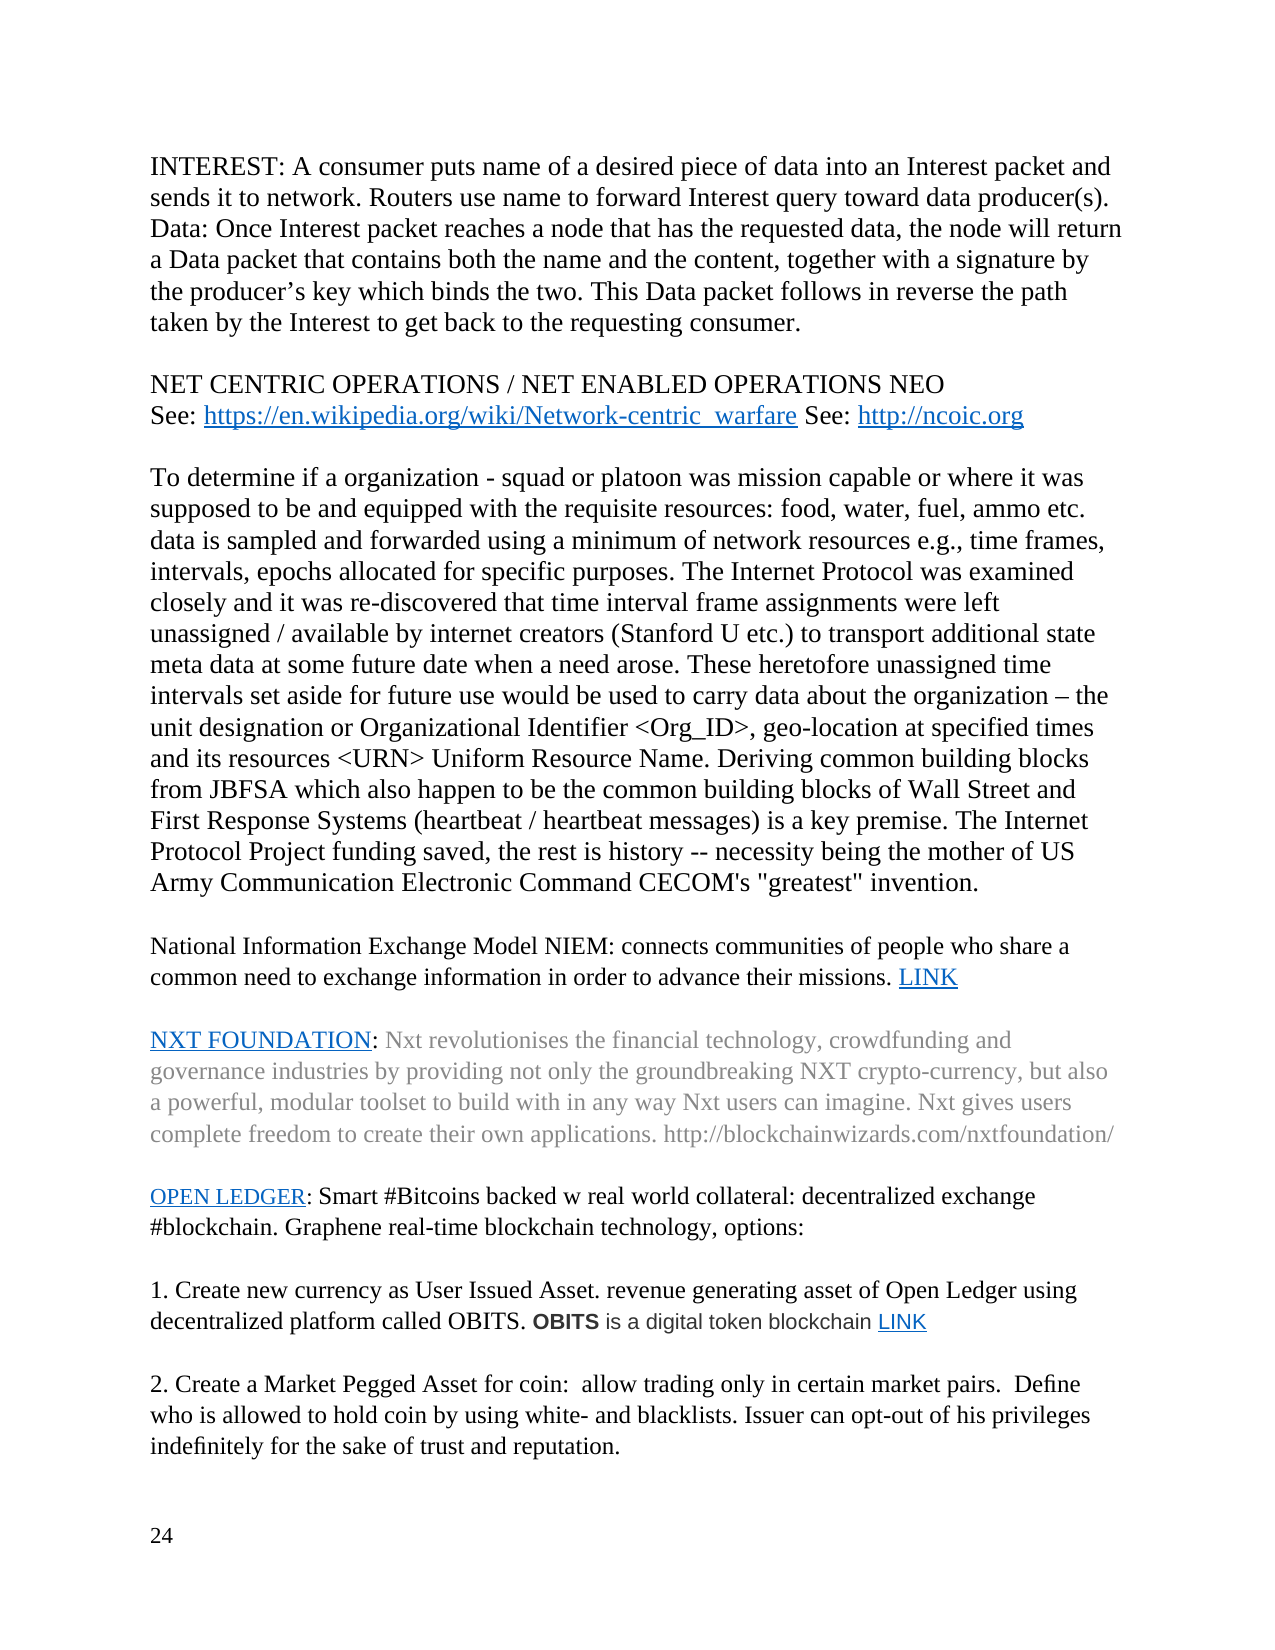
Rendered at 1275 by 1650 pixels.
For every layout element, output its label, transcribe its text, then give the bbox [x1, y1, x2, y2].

text OPEN LEDGER: Smart #Bitcoins backed w real world collateral: decentralized exchange #blockchain. Graphene real-time blockchain technology, options: [150, 1179, 1125, 1241]
text 2. Create a Market Pegged Asset for coin: allow trading only in certain market pairs. Deﬁne who is allowed to hold coin by using white- and blacklists. Issuer can opt-out of his privileges indeﬁnitely for the sake of trust and reputation. [150, 1366, 1125, 1460]
text 1. Create new currency as User Issued Asset. revenue generating asset of Open Ledger using decentralized platform called OBITS. OBITS is a digital token blockchain LINK [150, 1272, 1125, 1335]
text Data: Once Interest packet reaches a node that has the requested data, the node will return a Data packet that contains both the name and the content, together with a signature by the producer’s key which binds the two. This Data packet follows in reverse the path taken by the Interest to get back to the requesting consumer. [150, 212, 1125, 337]
text To determine if a organization - squad or platoon was mission capable or where it was supposed to be and equipped with the requisite resources: food, water, fuel, ammo etc. data is sampled and forwarded using a minimum of network resources e.g., time frames, intervals, epochs allocated for specific purposes. The Internet Protocol was examined closely and it was re-discovered that time interval frame assignments were left unassigned / available by internet creators (Stanford U etc.) to transport additional state meta data at some future date when a need arose. These heretofore unassigned time intervals set aside for future use would be used to carry data about the organization – the unit designation or Organizational Identifier <Org_ID>, geo-location at specified times and its resources <URN> Uniform Resource Name. Deriving common building blocks from JBFSA which also happen to be the common building blocks of Wall Street and First Response Systems (heartbeat / heartbeat messages) is a key premise. The Internet Protocol Project funding saved, the rest is history -- necessity being the mother of US Army Communication Electronic Command CECOM's "greatest" invention. [150, 461, 1125, 897]
text NET CENTRIC OPERATIONS / NET ENABLED OPERATIONS NEO [150, 368, 1125, 399]
text NXT FOUNDATION: Nxt revolutionises the financial technology, crowdfunding and governance industries by providing not only the groundbreaking NXT crypto-currency, but also a powerful, modular toolset to build with in any way Nxt users can imagine. Nxt gives users complete freedom to create their own applications. http://blockchainwizards.com/nxtfoundation/ [150, 1022, 1125, 1147]
text See: https://en.wikipedia.org/wiki/Network-centric_warfare See: http://ncoic.org [150, 399, 1125, 430]
text INTEREST: A consumer puts name of a desired piece of data into an Interest packet and sends it to network. Routers use name to forward Interest query toward data producer(s). [150, 150, 1125, 212]
text National Information Exchange Model NIEM: connects communities of people who share a common need to exchange information in order to advance their missions. LINK [150, 929, 1125, 991]
